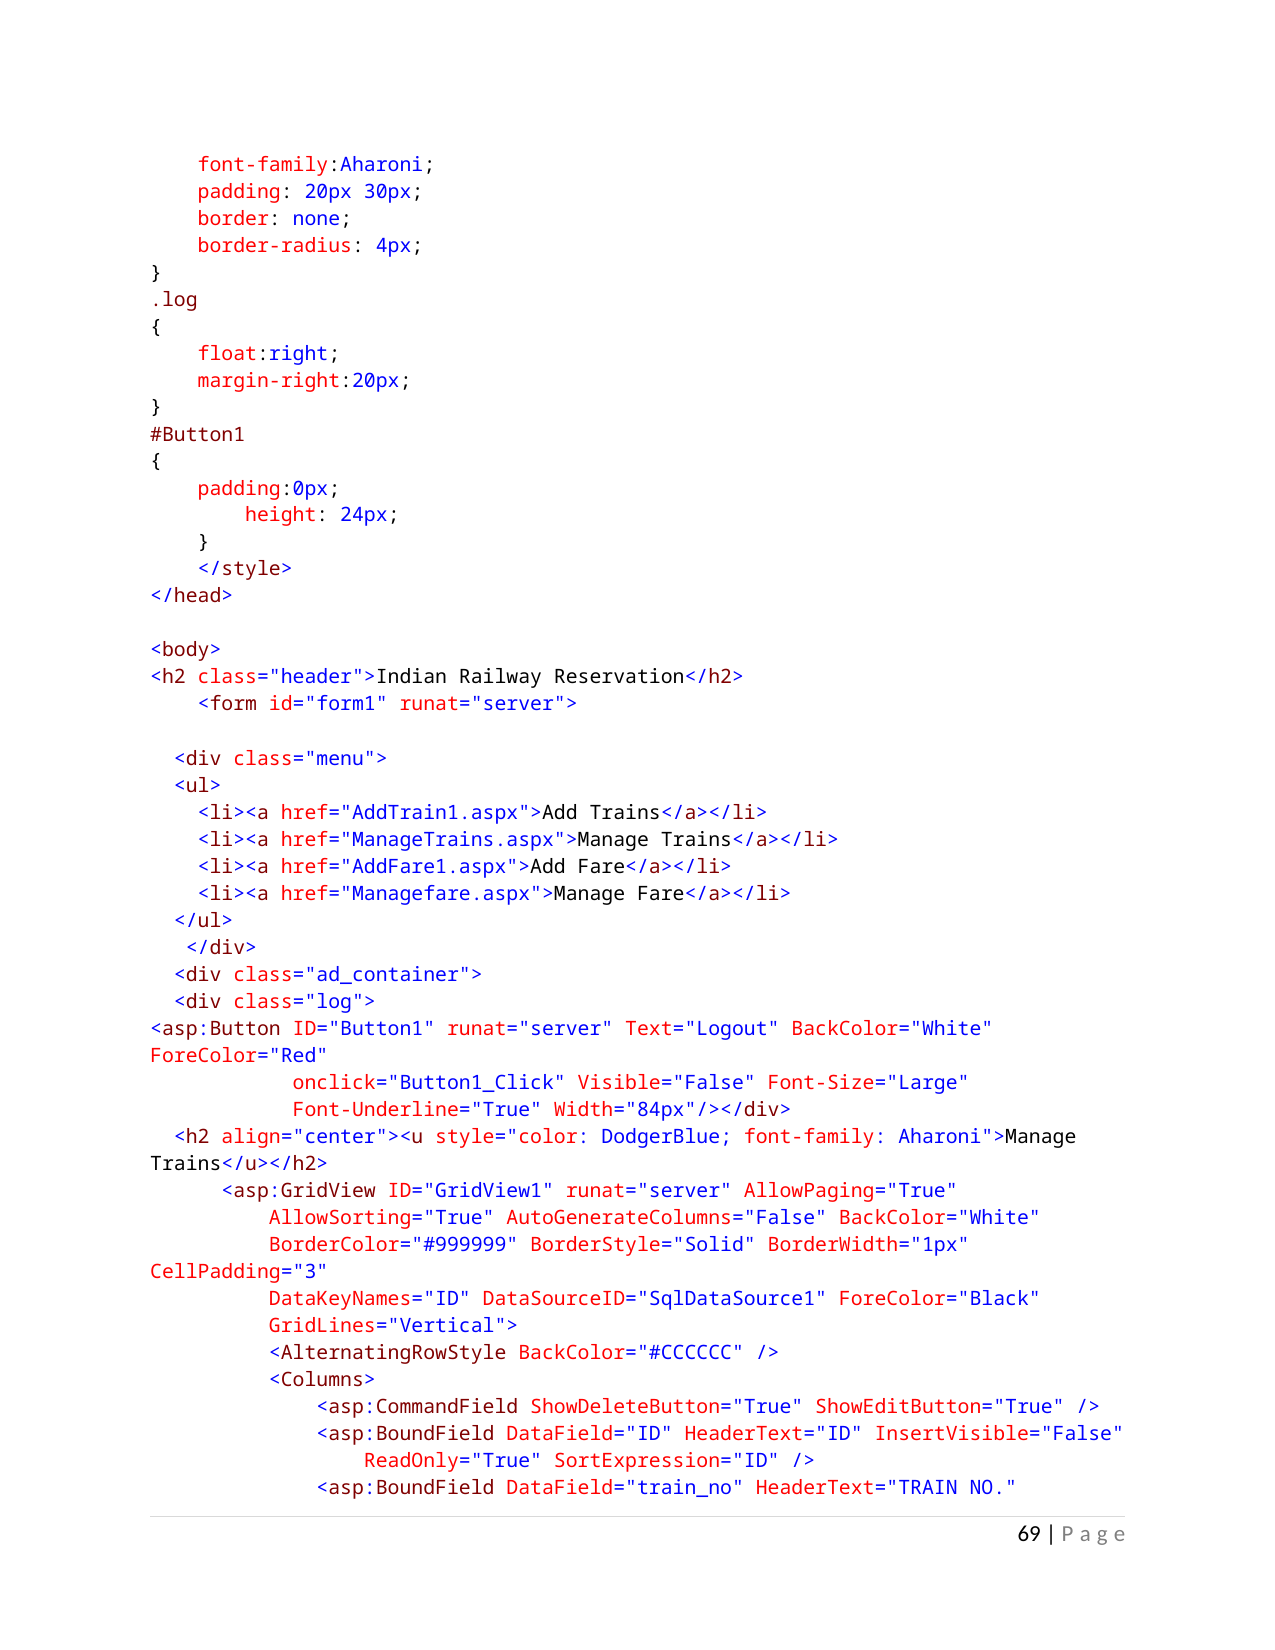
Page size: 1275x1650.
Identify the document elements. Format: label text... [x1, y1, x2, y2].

text { [150, 447, 1125, 474]
text </head> [150, 582, 1125, 609]
text border-radius: 4px; [150, 231, 1125, 258]
text <AlternatingRowStyle BackColor="#CCCCCC" /> [150, 1338, 1125, 1365]
text font-family:Aharoni; [150, 150, 1125, 177]
text } [150, 528, 1125, 555]
text <asp:BoundField DataField="train_no" HeaderText="TRAIN NO." [150, 1473, 1125, 1500]
text <asp:CommandField ShowDeleteButton="True" ShowEditButton="True" /> [150, 1392, 1125, 1419]
text <asp:GridView ID="GridView1" runat="server" AllowPaging="True" [150, 1176, 1125, 1203]
text <asp:BoundField DataField="ID" HeaderText="ID" InsertVisible="False" [150, 1419, 1125, 1446]
text <h2 align="center"><u style="color: DodgerBlue; font-family: Aharoni">Manage Trains</u></h2> [150, 1122, 1125, 1176]
text <Columns> [150, 1365, 1125, 1392]
text </style> [150, 555, 1125, 582]
text </ul> [150, 906, 1125, 933]
text float:right; [150, 339, 1125, 366]
text ReadOnly="True" SortExpression="ID" /> [150, 1446, 1125, 1473]
text { [150, 312, 1125, 339]
text <li><a href="Managefare.aspx">Manage Fare</a></li> [150, 879, 1125, 906]
text height: 24px; [150, 501, 1125, 528]
text margin-right:20px; [150, 366, 1125, 393]
text GridLines="Vertical"> [150, 1311, 1125, 1338]
text BorderColor="#999999" BorderStyle="Solid" BorderWidth="1px" CellPadding="3" [150, 1230, 1125, 1284]
text <form id="form1" runat="server"> [150, 689, 1125, 717]
text onclick="Button1_Click" Visible="False" Font-Size="Large" [150, 1068, 1125, 1095]
text <div class="menu"> [150, 744, 1125, 772]
text <li><a href="AddFare1.aspx">Add Fare</a></li> [150, 852, 1125, 879]
text <li><a href="ManageTrains.aspx">Manage Trains</a></li> [150, 826, 1125, 852]
text Font-Underline="True" Width="84px"/></div> [150, 1095, 1125, 1122]
text <div class="ad_container"> [150, 960, 1125, 987]
text <div class="log"> [150, 987, 1125, 1014]
text DataKeyNames="ID" DataSourceID="SqlDataSource1" ForeColor="Black" [150, 1284, 1125, 1311]
text <li><a href="AddTrain1.aspx">Add Trains</a></li> [150, 798, 1125, 826]
text .log [150, 285, 1125, 312]
text <h2 class="header">Indian Railway Reservation</h2> [150, 663, 1125, 689]
text </div> [150, 933, 1125, 960]
text #Button1 [150, 420, 1125, 447]
text <body> [150, 636, 1125, 663]
text } [150, 393, 1125, 420]
text padding: 20px 30px; [150, 177, 1125, 204]
text } [150, 258, 1125, 285]
text padding:0px; [150, 474, 1125, 501]
text AllowSorting="True" AutoGenerateColumns="False" BackColor="White" [150, 1203, 1125, 1230]
text border: none; [150, 204, 1125, 231]
text <asp:Button ID="Button1" runat="server" Text="Logout" BackColor="White" ForeColor="Red" [150, 1014, 1125, 1068]
text <ul> [150, 772, 1125, 798]
